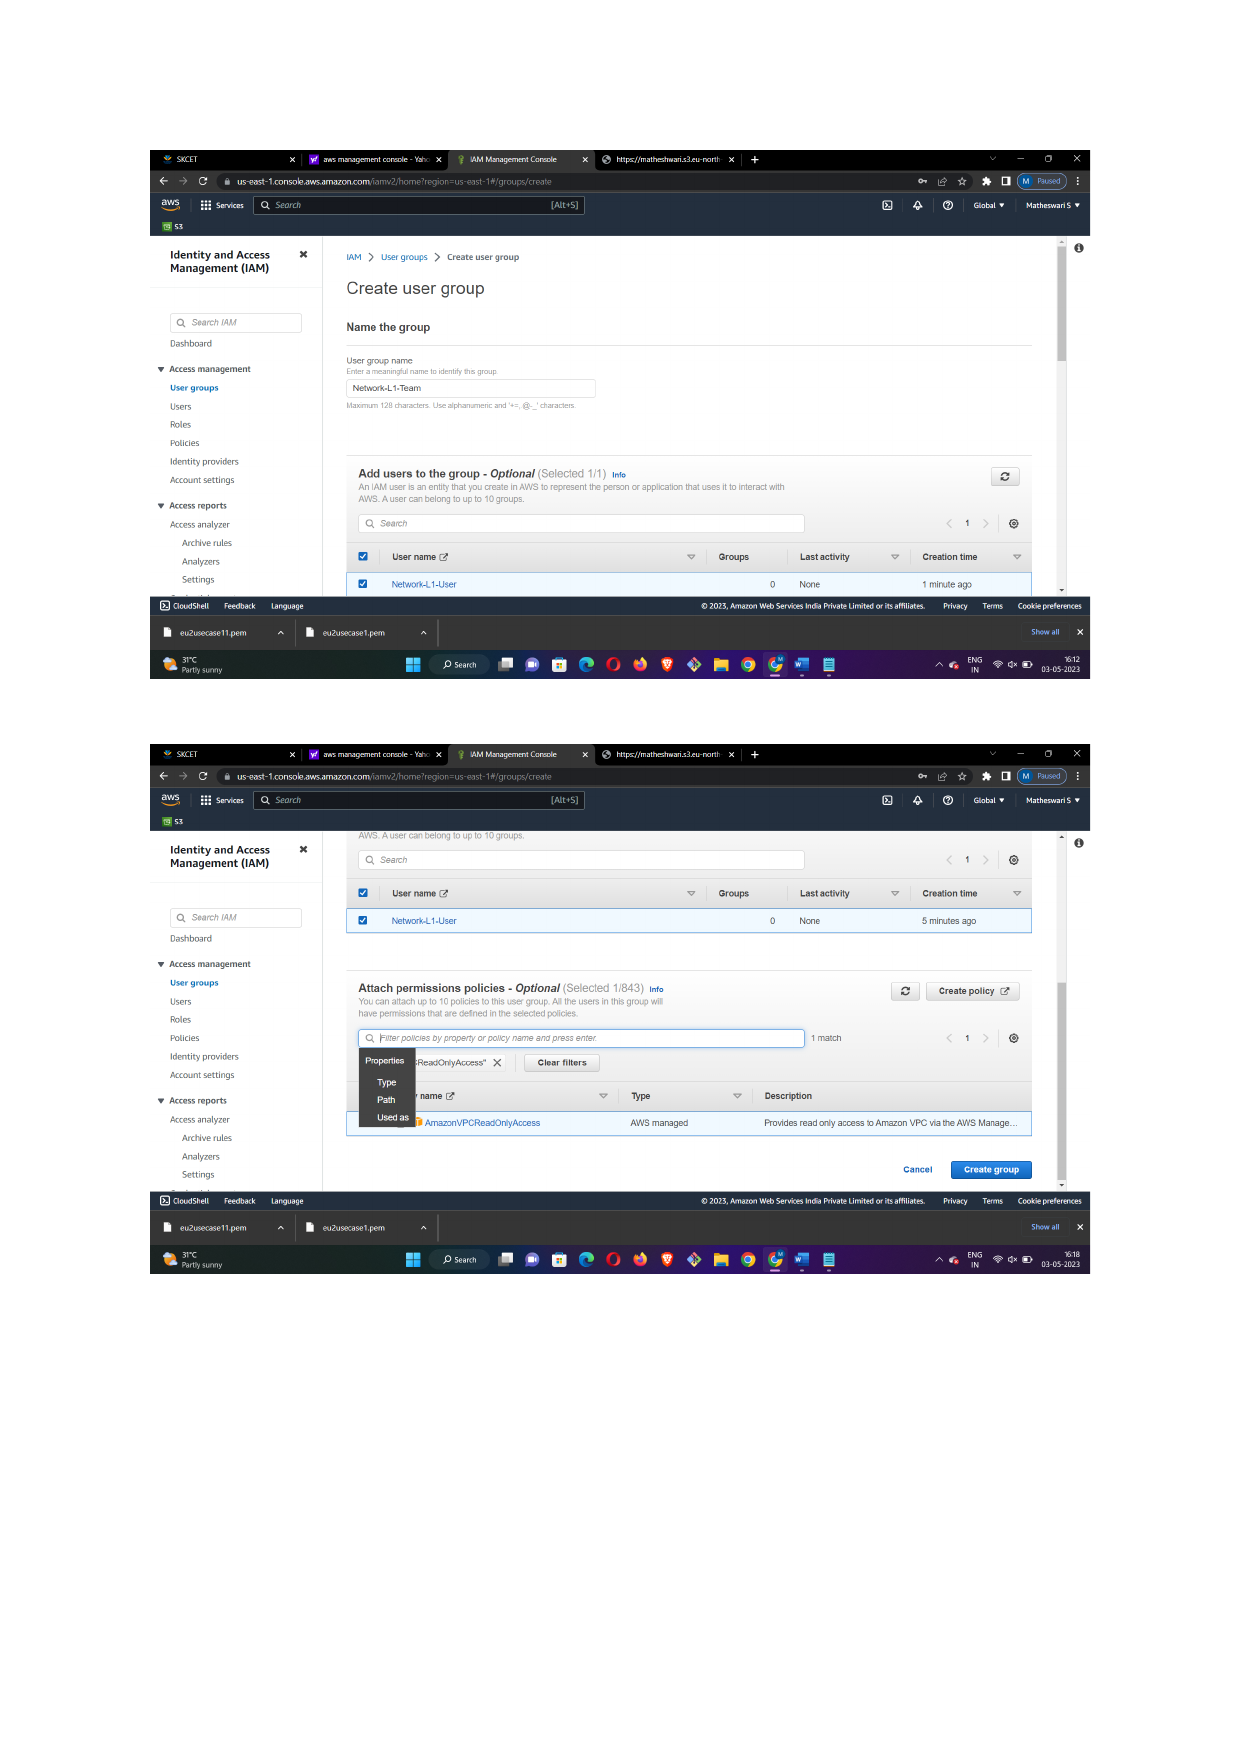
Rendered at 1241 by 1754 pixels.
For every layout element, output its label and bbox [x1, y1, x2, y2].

picture [150, 150, 1091, 679]
picture [150, 744, 1091, 1274]
